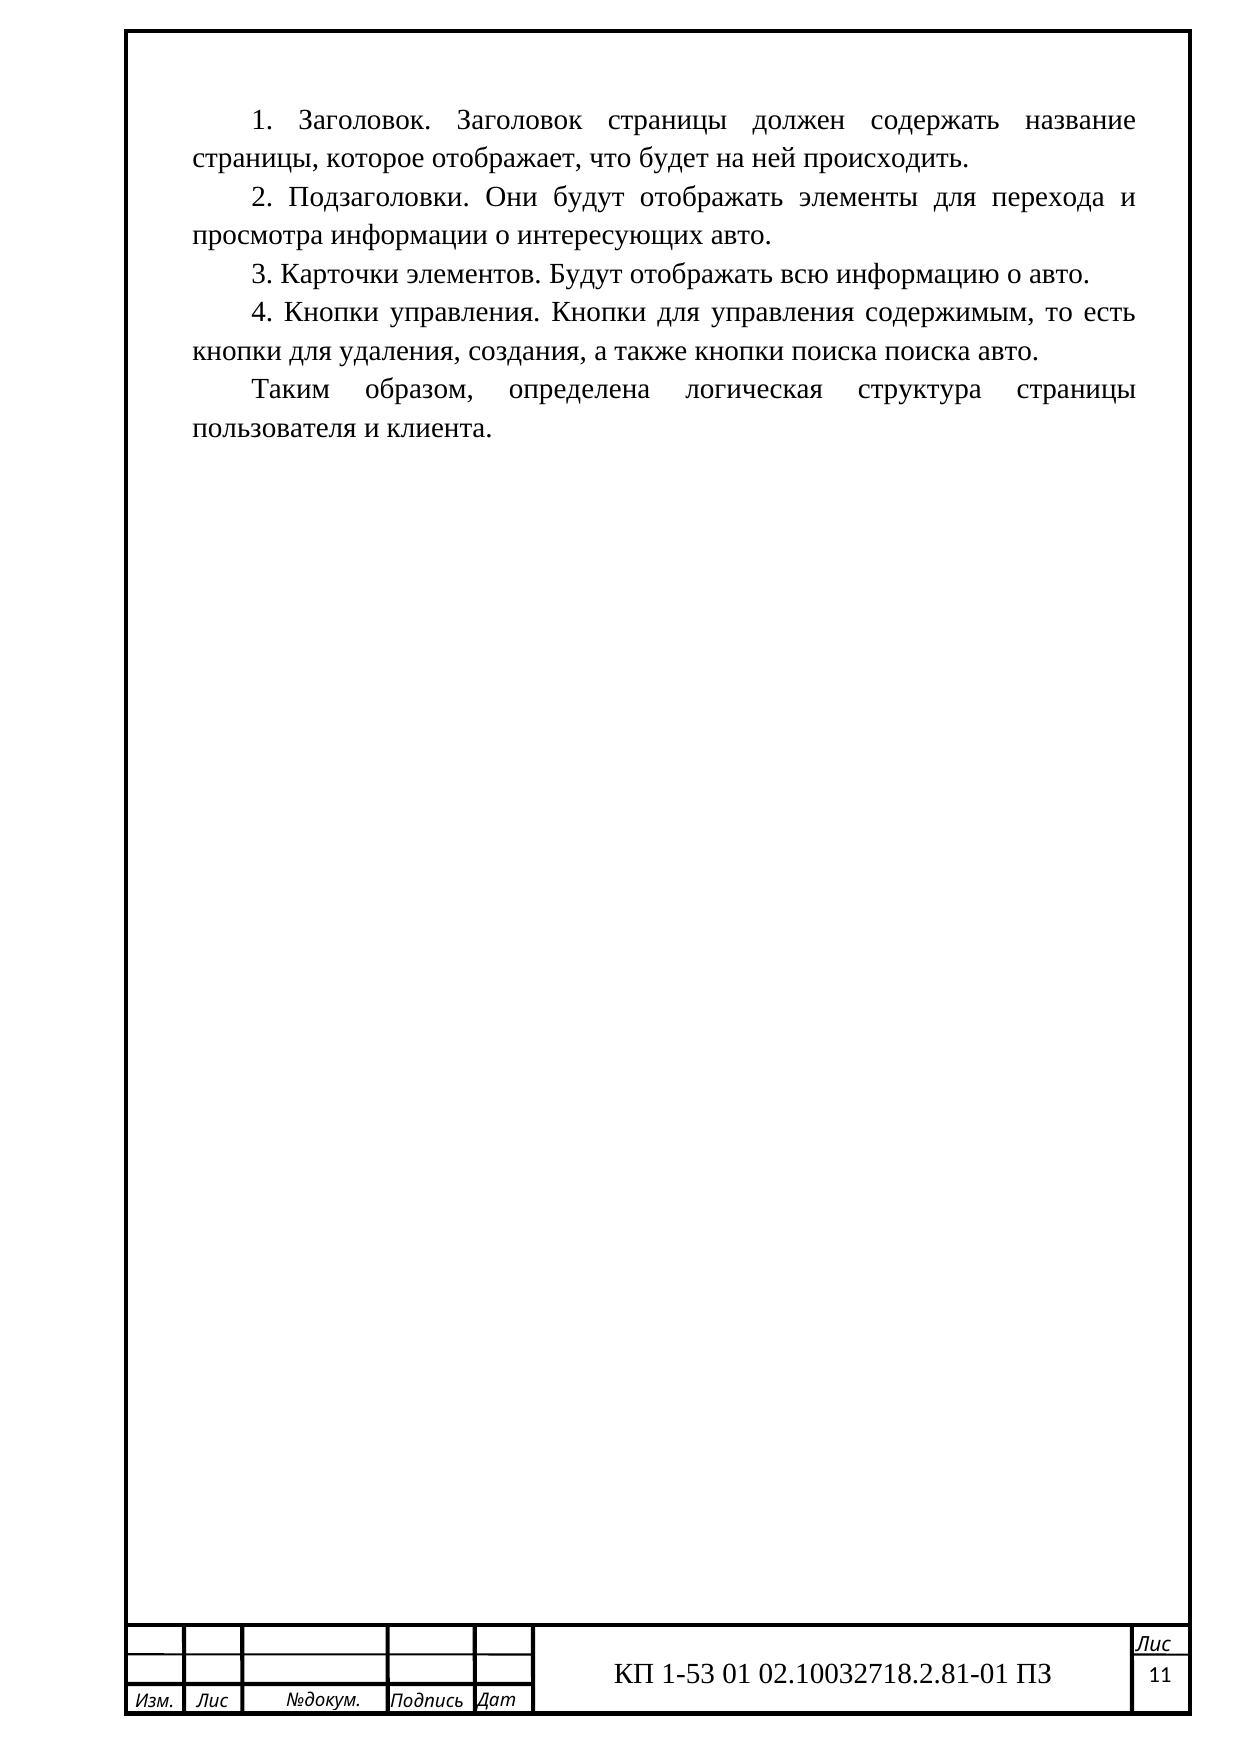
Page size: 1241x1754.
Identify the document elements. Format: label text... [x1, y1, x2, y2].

text 3. Карточки элементов. Будут отображать всю информацию о авто. [192, 256, 1137, 289]
text 4. Кнопки управления. Кнопки для управления содержимым, то есть кнопки для удаления, создания, а также кнопки поиска поиска авто. [192, 294, 1137, 367]
text 1. Заголовок. Заголовок страницы должен содержать название страницы, которое отображает, что будет на ней происходить. [192, 102, 1137, 174]
text Таким образом, определена логическая структура страницы пользователя и клиента. [192, 372, 1137, 444]
text 2. Подзаголовки. Они будут отображать элементы для перехода и просмотра информации о интересующих авто. [192, 179, 1137, 251]
